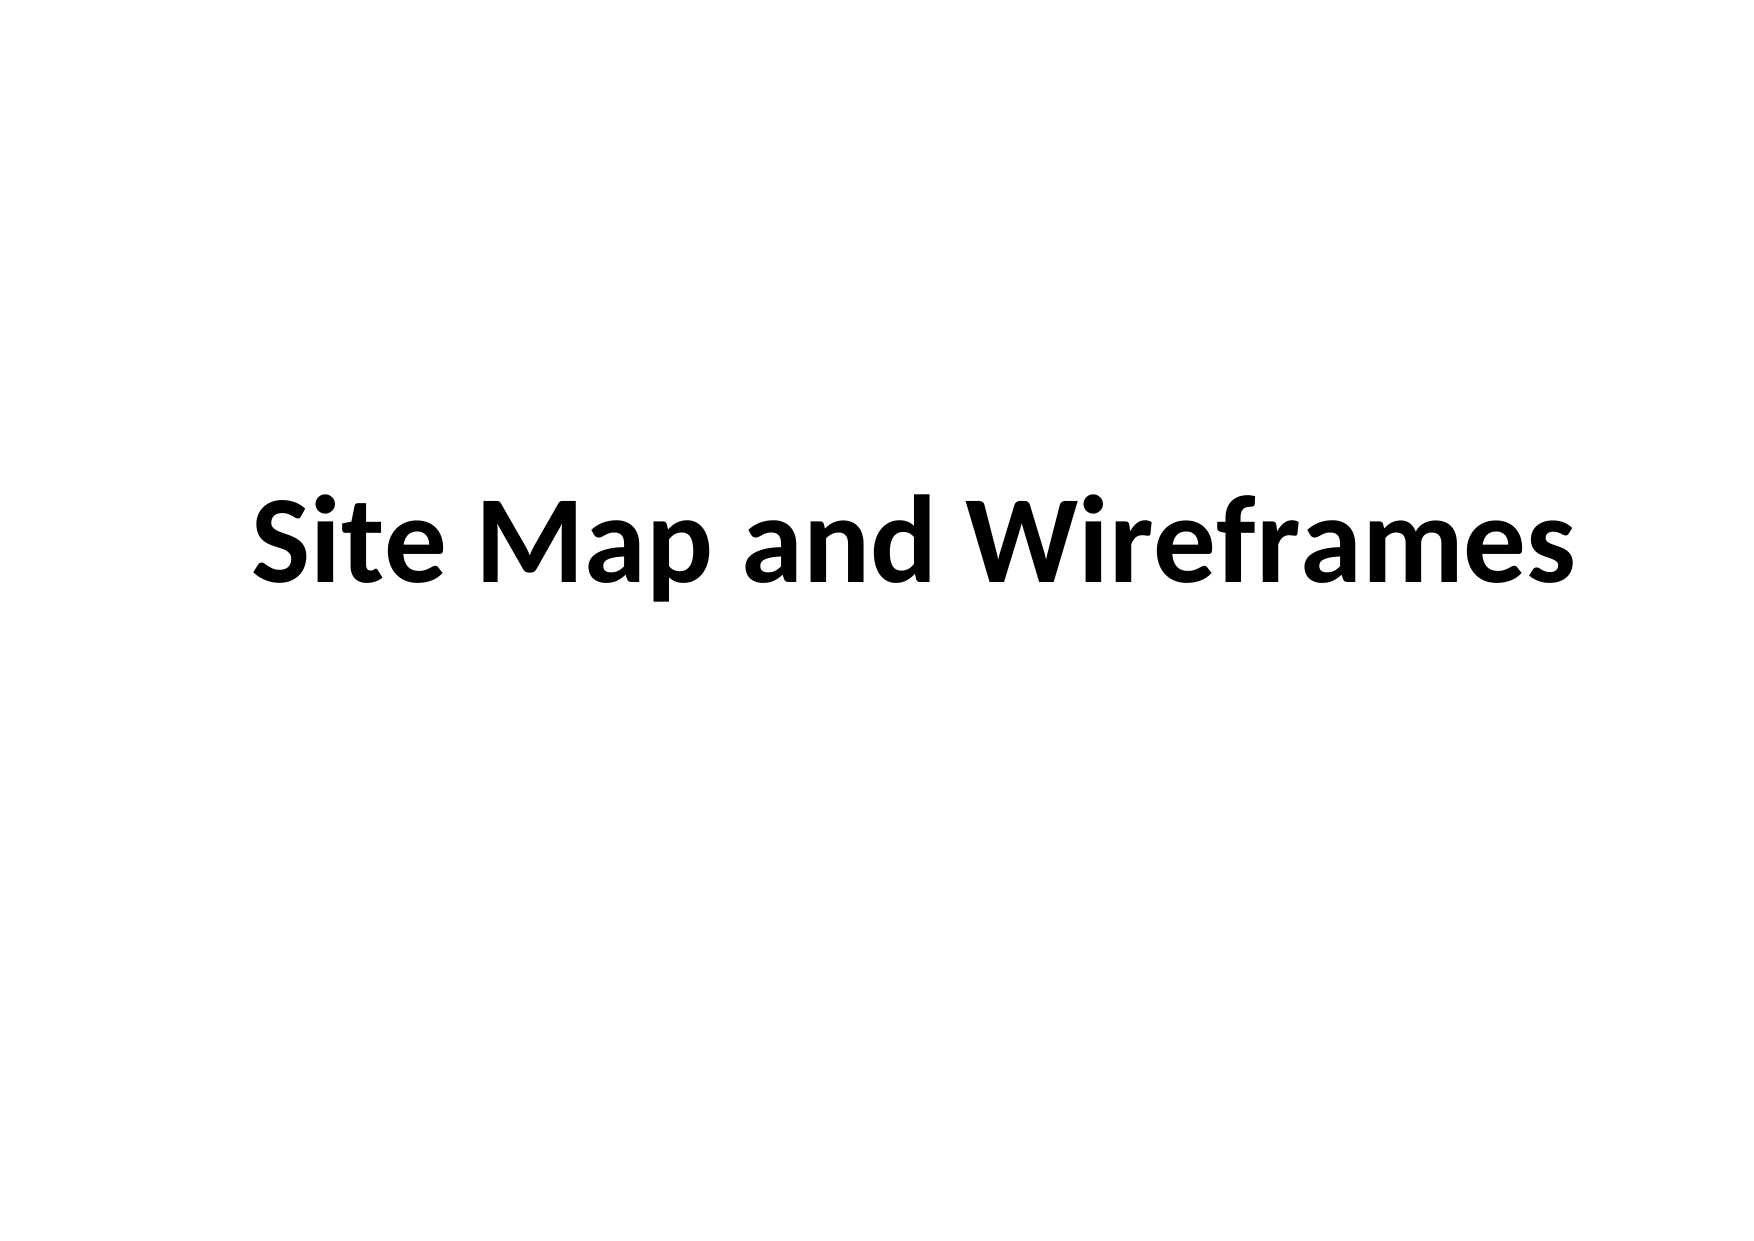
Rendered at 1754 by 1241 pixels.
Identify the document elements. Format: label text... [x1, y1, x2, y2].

text Site Map and Wireframes [193, 461, 1636, 613]
